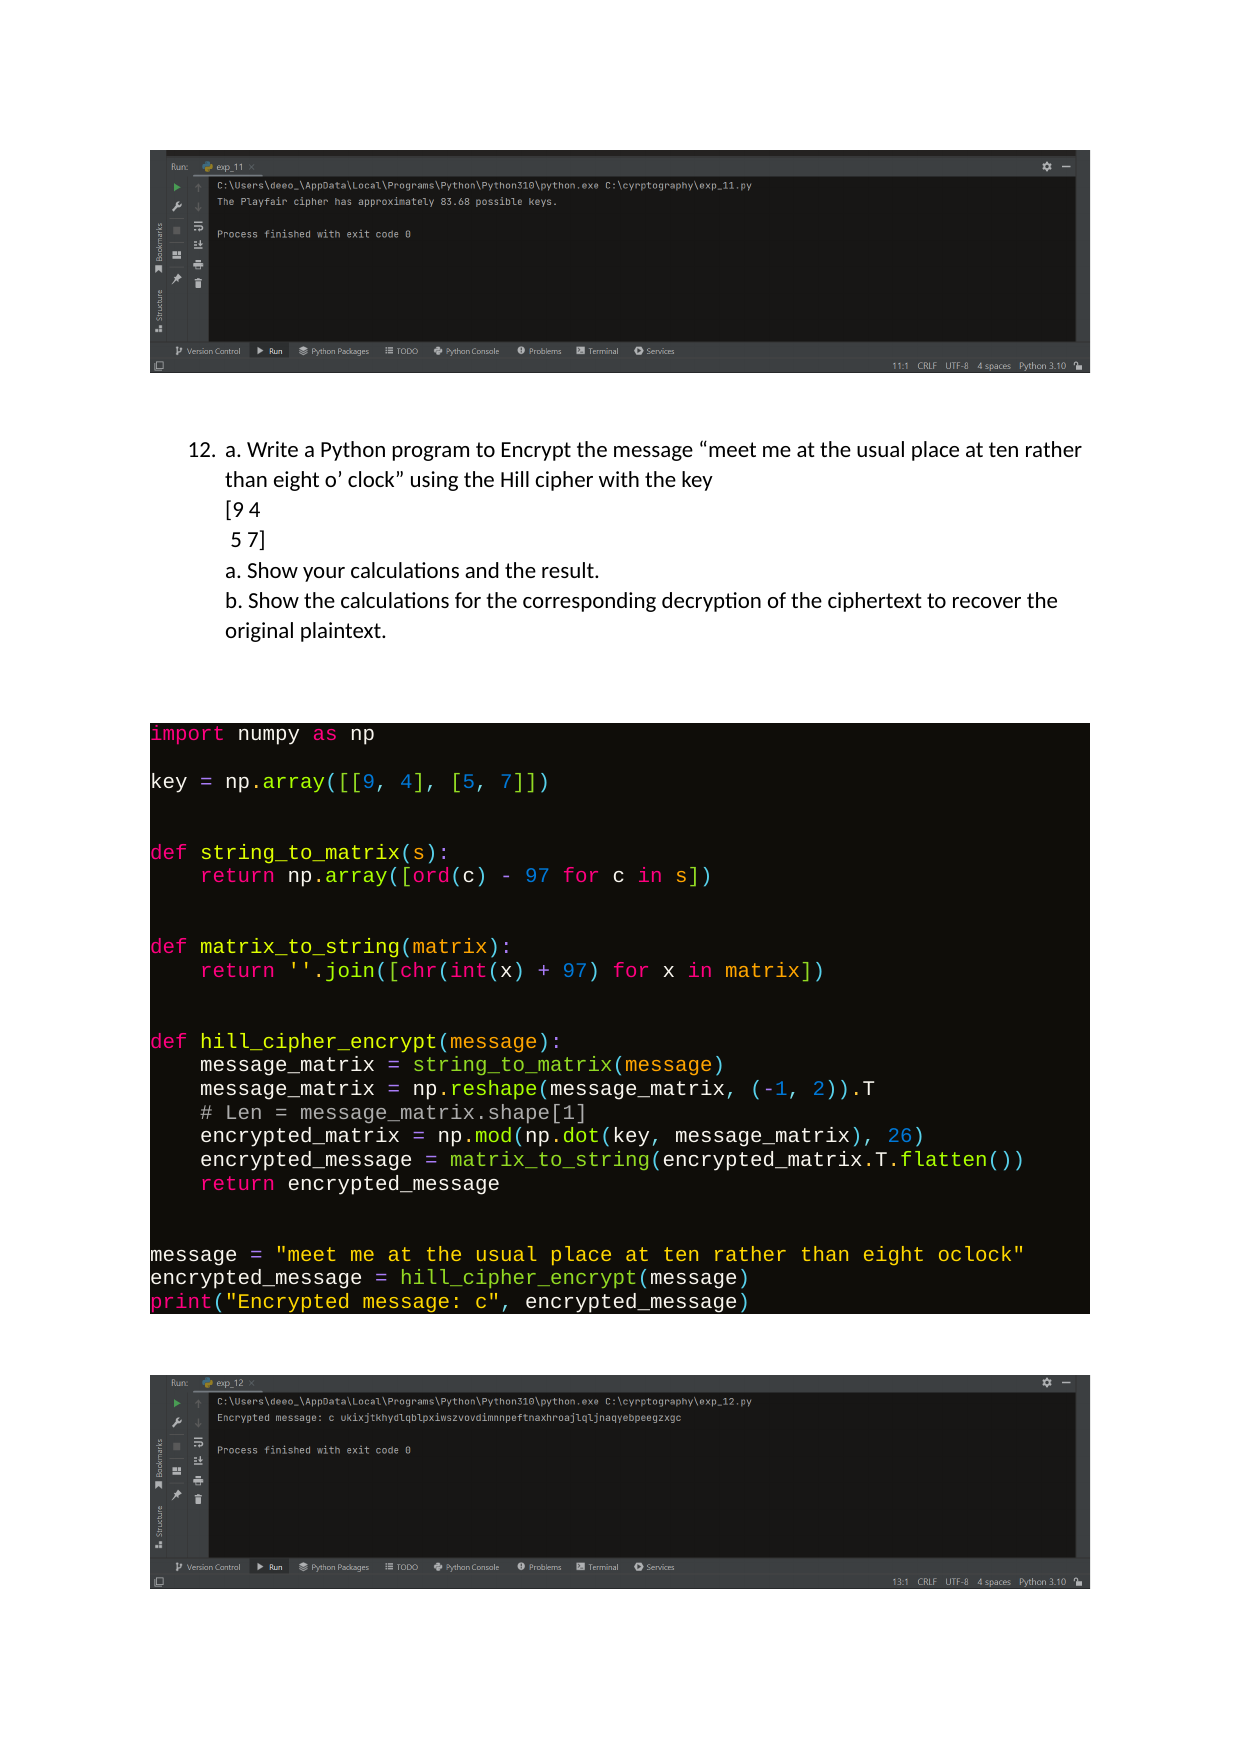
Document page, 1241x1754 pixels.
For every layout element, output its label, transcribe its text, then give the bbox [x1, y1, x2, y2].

picture [150, 1375, 1091, 1589]
list a. Write a Python program to Encrypt the message “meet me at the usual place at ten rather than eight o’ clock” using the Hill cipher with the key [187, 435, 1090, 493]
picture [150, 150, 1091, 373]
text import numpy as np key = np.array([[9, 4], [5, 7]]) def string_to_matrix(s): return np.array([ord(c) - 97 for c in s]) def matrix_to_string(matrix): return ''.join([chr(int(x) + 97) for x in matrix]) def hill_cipher_encrypt(message): message_matrix = string_to_matrix(message) message_matrix = np.reshape(message_matrix, (-1, 2)).T # Len = message_matrix.shape[1] encrypted_matrix = np.mod(np.dot(key, message_matrix), 26) encrypted_message = matrix_to_string(encrypted_matrix.T.flatten()) return encrypted_message message = "meet me at the usual place at ten rather than eight oclock" encrypted_message = hill_cipher_encrypt(message) print("Encrypted message: c", encrypted_message) [150, 723, 1090, 1314]
list [9 4 [225, 495, 1090, 523]
list b. Show the calculations for the corresponding decryption of the ciphertext to recover the original plaintext. [225, 586, 1090, 644]
list a. Show your calculations and the result. [225, 556, 1090, 584]
list 5 7] [225, 526, 1090, 553]
